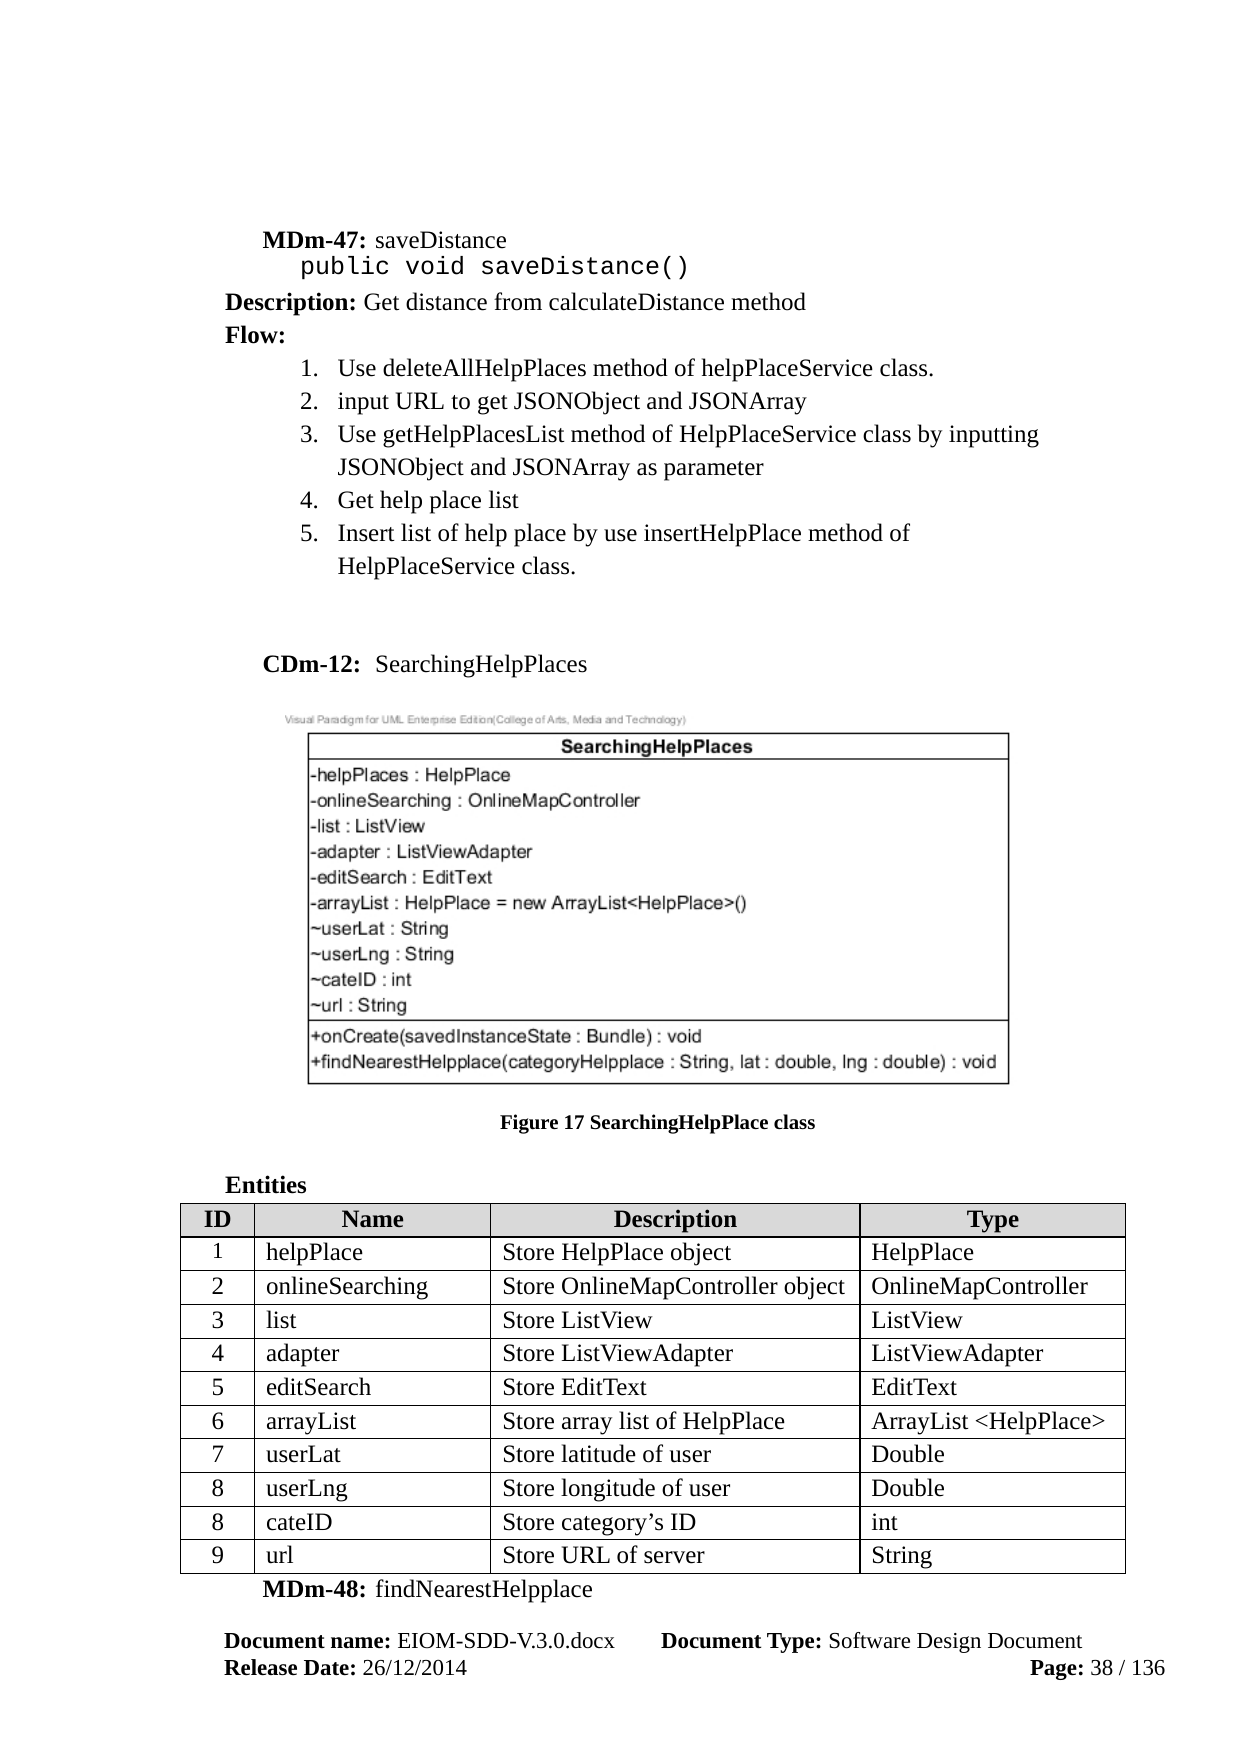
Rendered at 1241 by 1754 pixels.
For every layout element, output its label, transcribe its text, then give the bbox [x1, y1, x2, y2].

picture [285, 710, 1030, 1106]
table_cell Store ListViewAdapter [491, 1339, 859, 1371]
table_cell helpPlace [255, 1238, 490, 1270]
table_cell Store longitude of user [491, 1473, 859, 1506]
table_cell Double [861, 1473, 1125, 1506]
text Figure 17 SearchingHelpPlace class [225, 1110, 1090, 1134]
list saveDistance [262, 225, 1090, 254]
list Use deleteAllHelpPlaces method of helpPlaceService class. [300, 353, 1090, 381]
table_cell onlineSearching [255, 1271, 490, 1304]
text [225, 287, 1090, 315]
table_cell ArrayList <HelpPlace> [861, 1406, 1125, 1438]
list Insert list of help place by use insertHelpPlace method of HelpPlaceService class. [300, 518, 1090, 579]
table_cell 2 [181, 1271, 254, 1304]
table_cell editSearch [255, 1372, 490, 1405]
table_cell Store HelpPlace object [491, 1238, 859, 1270]
list Get help place list [300, 485, 1090, 513]
text Flow: [225, 320, 1090, 348]
table_cell 4 [181, 1339, 254, 1371]
table_cell 8 [181, 1507, 254, 1539]
table_header Description [491, 1204, 859, 1236]
table_cell url [255, 1540, 490, 1573]
table_cell ListView [861, 1305, 1125, 1337]
table_cell EditText [861, 1372, 1125, 1405]
table_cell cateID [255, 1507, 490, 1539]
text Entities [225, 1170, 1090, 1198]
table_cell userLat [255, 1439, 490, 1472]
table_cell HelpPlace [861, 1238, 1125, 1270]
table_header ID [181, 1204, 254, 1236]
list Use getHelpPlacesList method of HelpPlaceService class by inputting JSONObject and JSONArray as parameter [300, 419, 1090, 481]
table_cell Store EditText [491, 1372, 859, 1405]
table_cell arrayList [255, 1406, 490, 1438]
table_cell Store category’s ID [491, 1507, 859, 1539]
table_cell 9 [181, 1540, 254, 1573]
table_cell 8 [181, 1473, 254, 1506]
table_cell 3 [181, 1305, 254, 1337]
table_cell 1 [181, 1238, 254, 1270]
table_header Type [861, 1204, 1125, 1236]
table_cell userLng [255, 1473, 490, 1506]
table_cell 7 [181, 1439, 254, 1472]
table_cell ListViewAdapter [861, 1339, 1125, 1371]
list SearchingHelpPlaces [262, 649, 1090, 677]
text public void saveDistance() [225, 254, 1090, 282]
list input URL to get JSONObject and JSONArray [300, 386, 1090, 414]
table_cell 5 [181, 1372, 254, 1405]
table_cell Store latitude of user [491, 1439, 859, 1472]
table_header Name [255, 1204, 490, 1236]
table_cell int [861, 1507, 1125, 1539]
table_cell Store array list of HelpPlace [491, 1406, 859, 1438]
table_cell Store ListView [491, 1305, 859, 1337]
table_cell Store URL of server [491, 1540, 859, 1573]
table_cell 6 [181, 1406, 254, 1438]
table_cell Store OnlineMapController object [491, 1271, 859, 1304]
table_cell Double [861, 1439, 1125, 1472]
table_cell OnlineMapController [861, 1271, 1125, 1304]
list findNearestHelpplace [262, 1574, 1090, 1603]
table_cell String [861, 1540, 1125, 1573]
table_cell adapter [255, 1339, 490, 1371]
table_cell list [255, 1305, 490, 1337]
